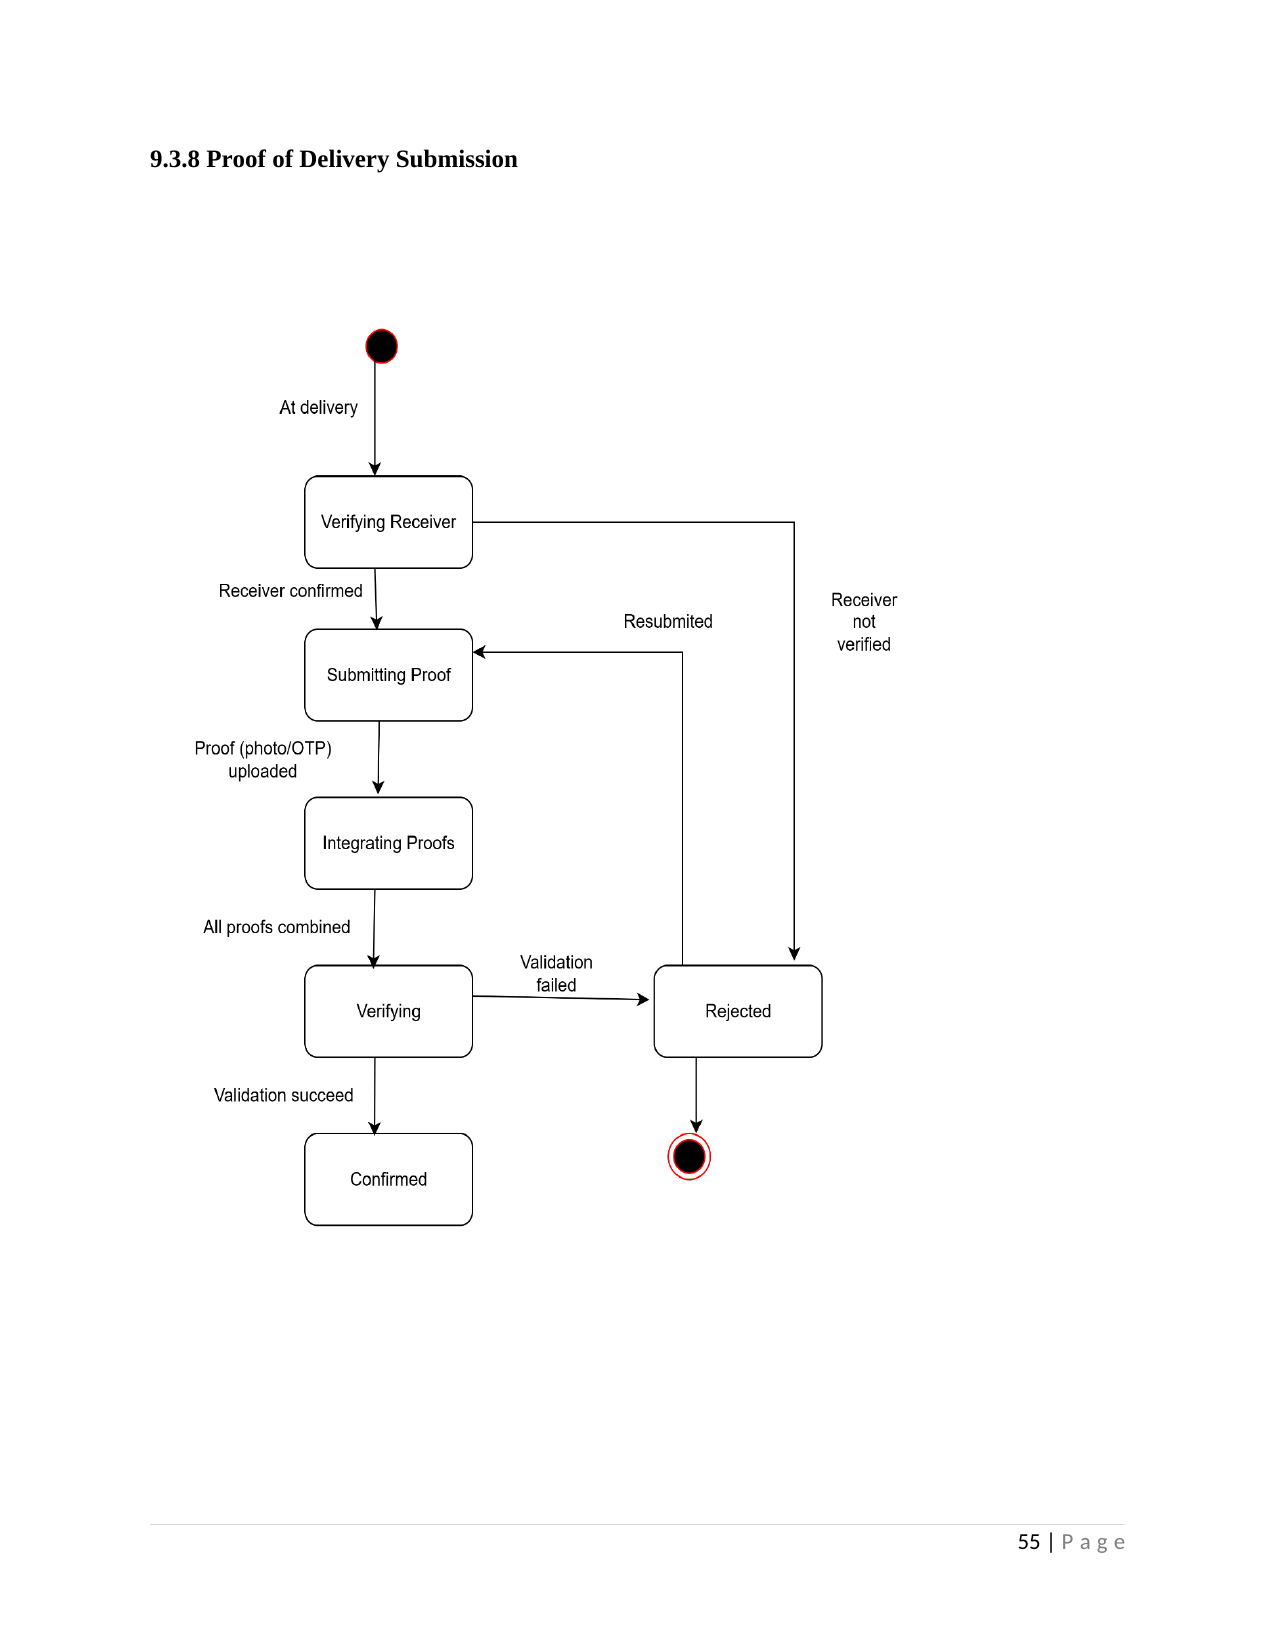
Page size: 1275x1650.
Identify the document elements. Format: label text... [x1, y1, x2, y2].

text 9.3.8 Proof of Delivery Submission [150, 144, 1125, 172]
picture [150, 307, 919, 1241]
